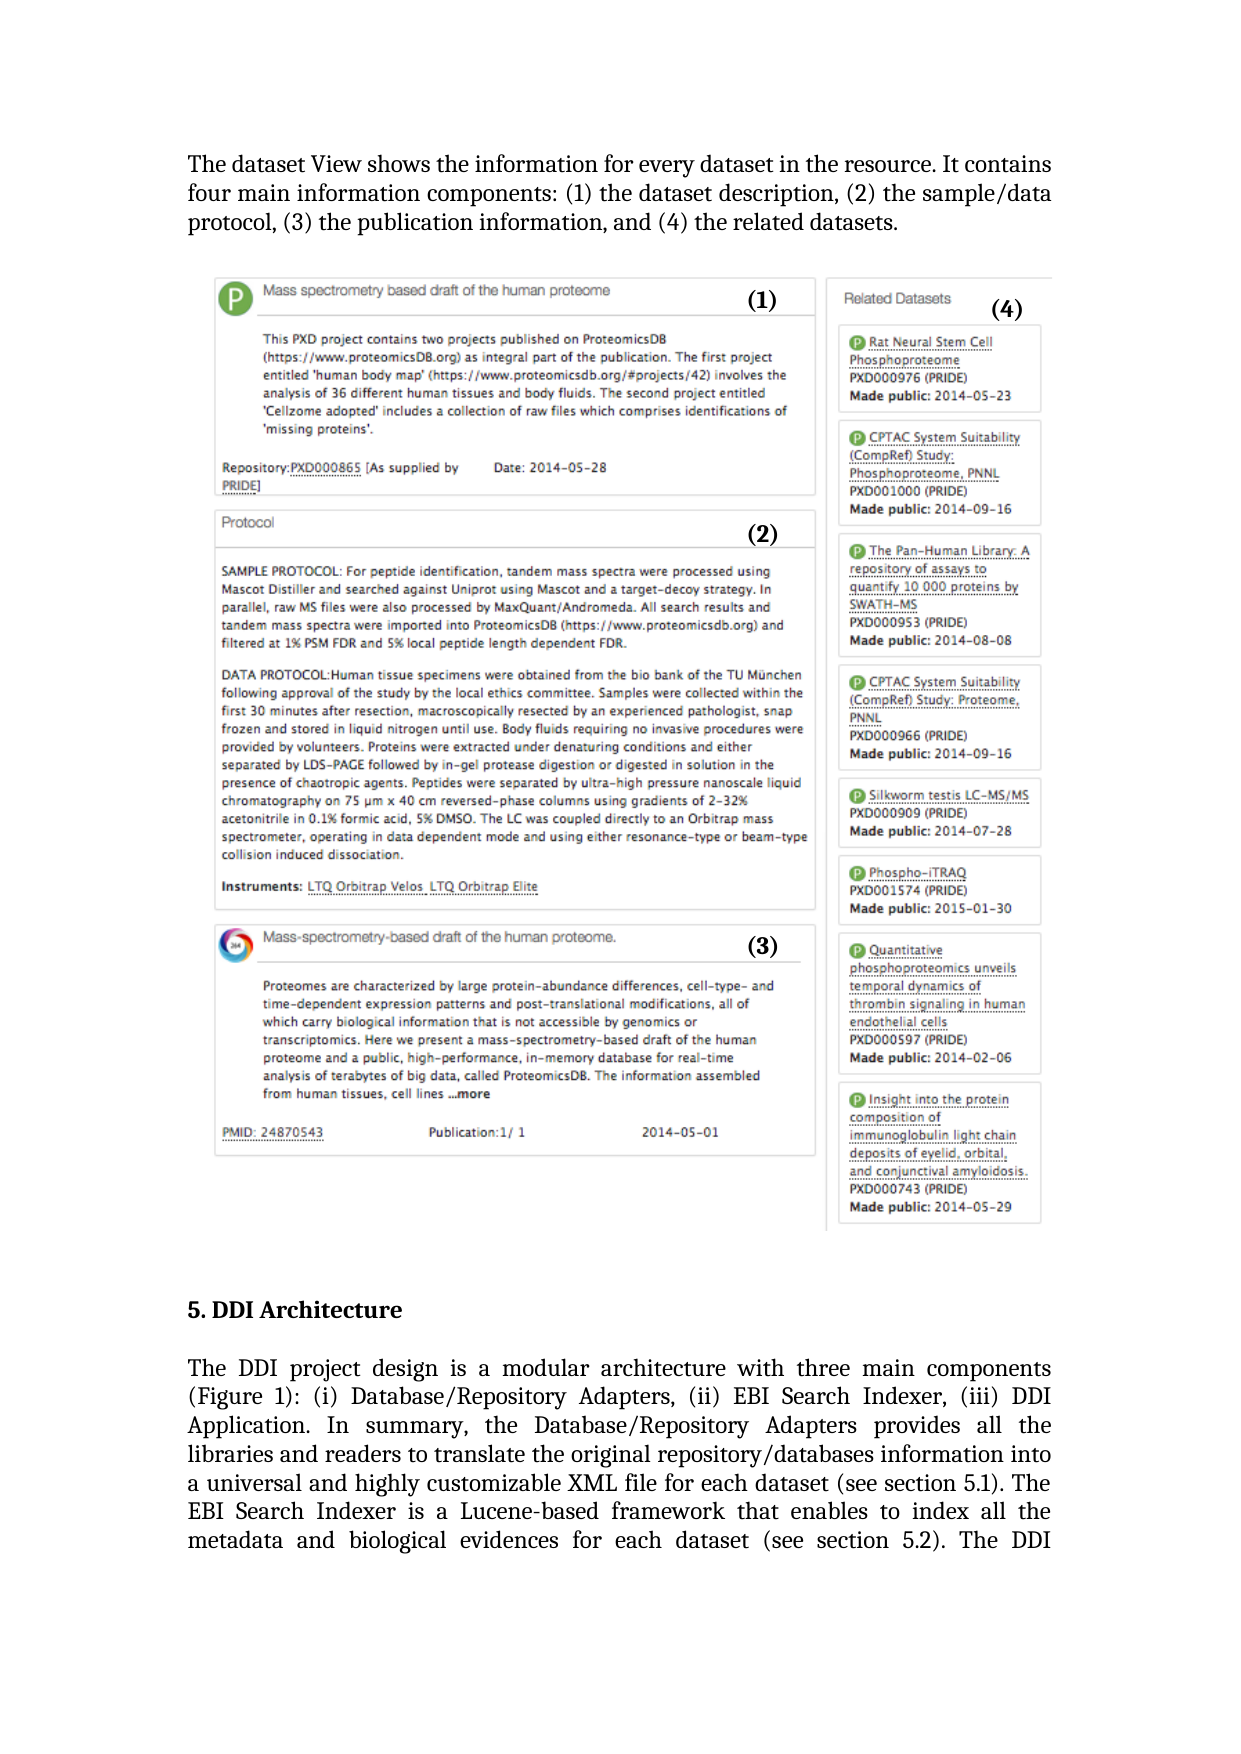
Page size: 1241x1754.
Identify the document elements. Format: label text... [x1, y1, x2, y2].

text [187, 1353, 1053, 1555]
text 5. DDI Architecture [187, 1296, 1053, 1325]
text The dataset View shows the information for every dataset in the resource. It contains four main information components: (1) the dataset description, (2) the sample/data protocol, (3) the publication information, and (4) the related datasets. [187, 150, 1053, 236]
picture [202, 272, 1053, 1231]
